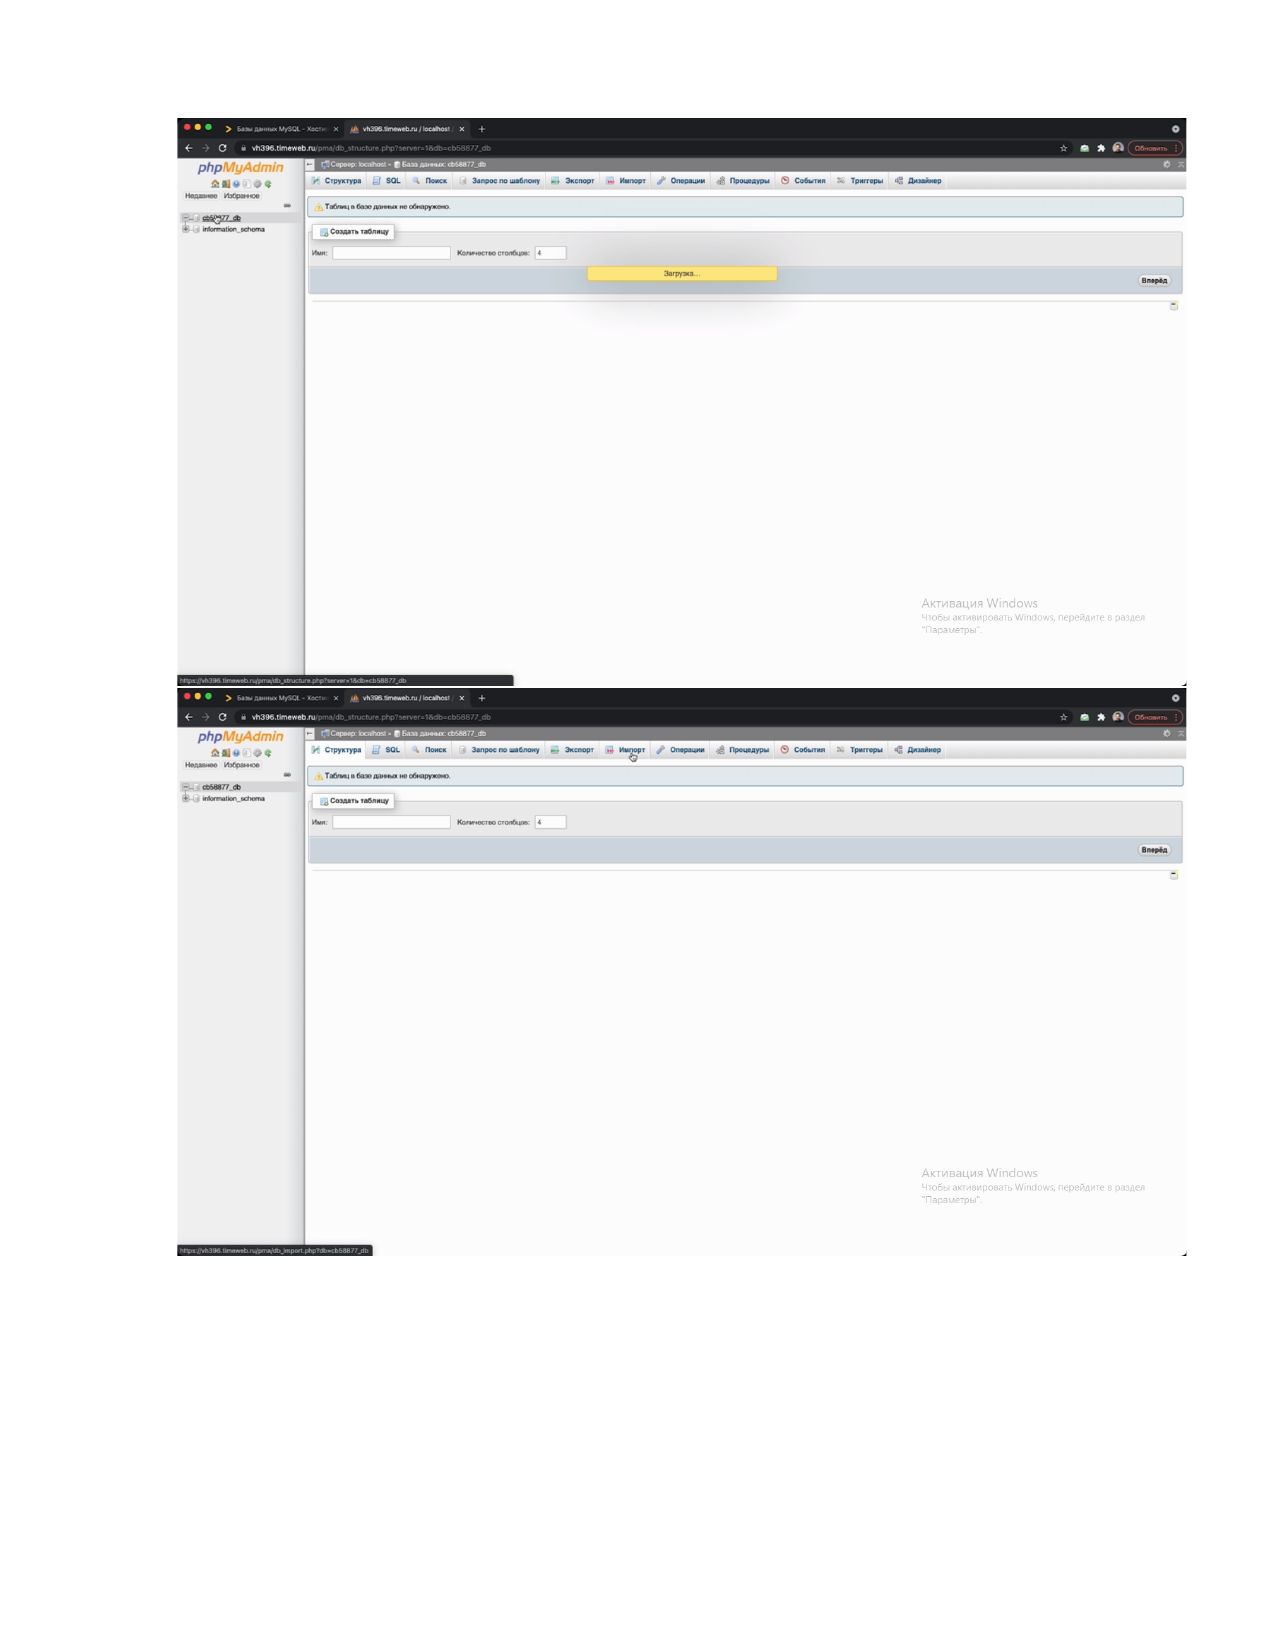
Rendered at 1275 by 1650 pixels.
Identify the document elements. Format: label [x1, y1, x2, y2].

picture [177, 688, 1187, 1256]
picture [177, 118, 1187, 686]
